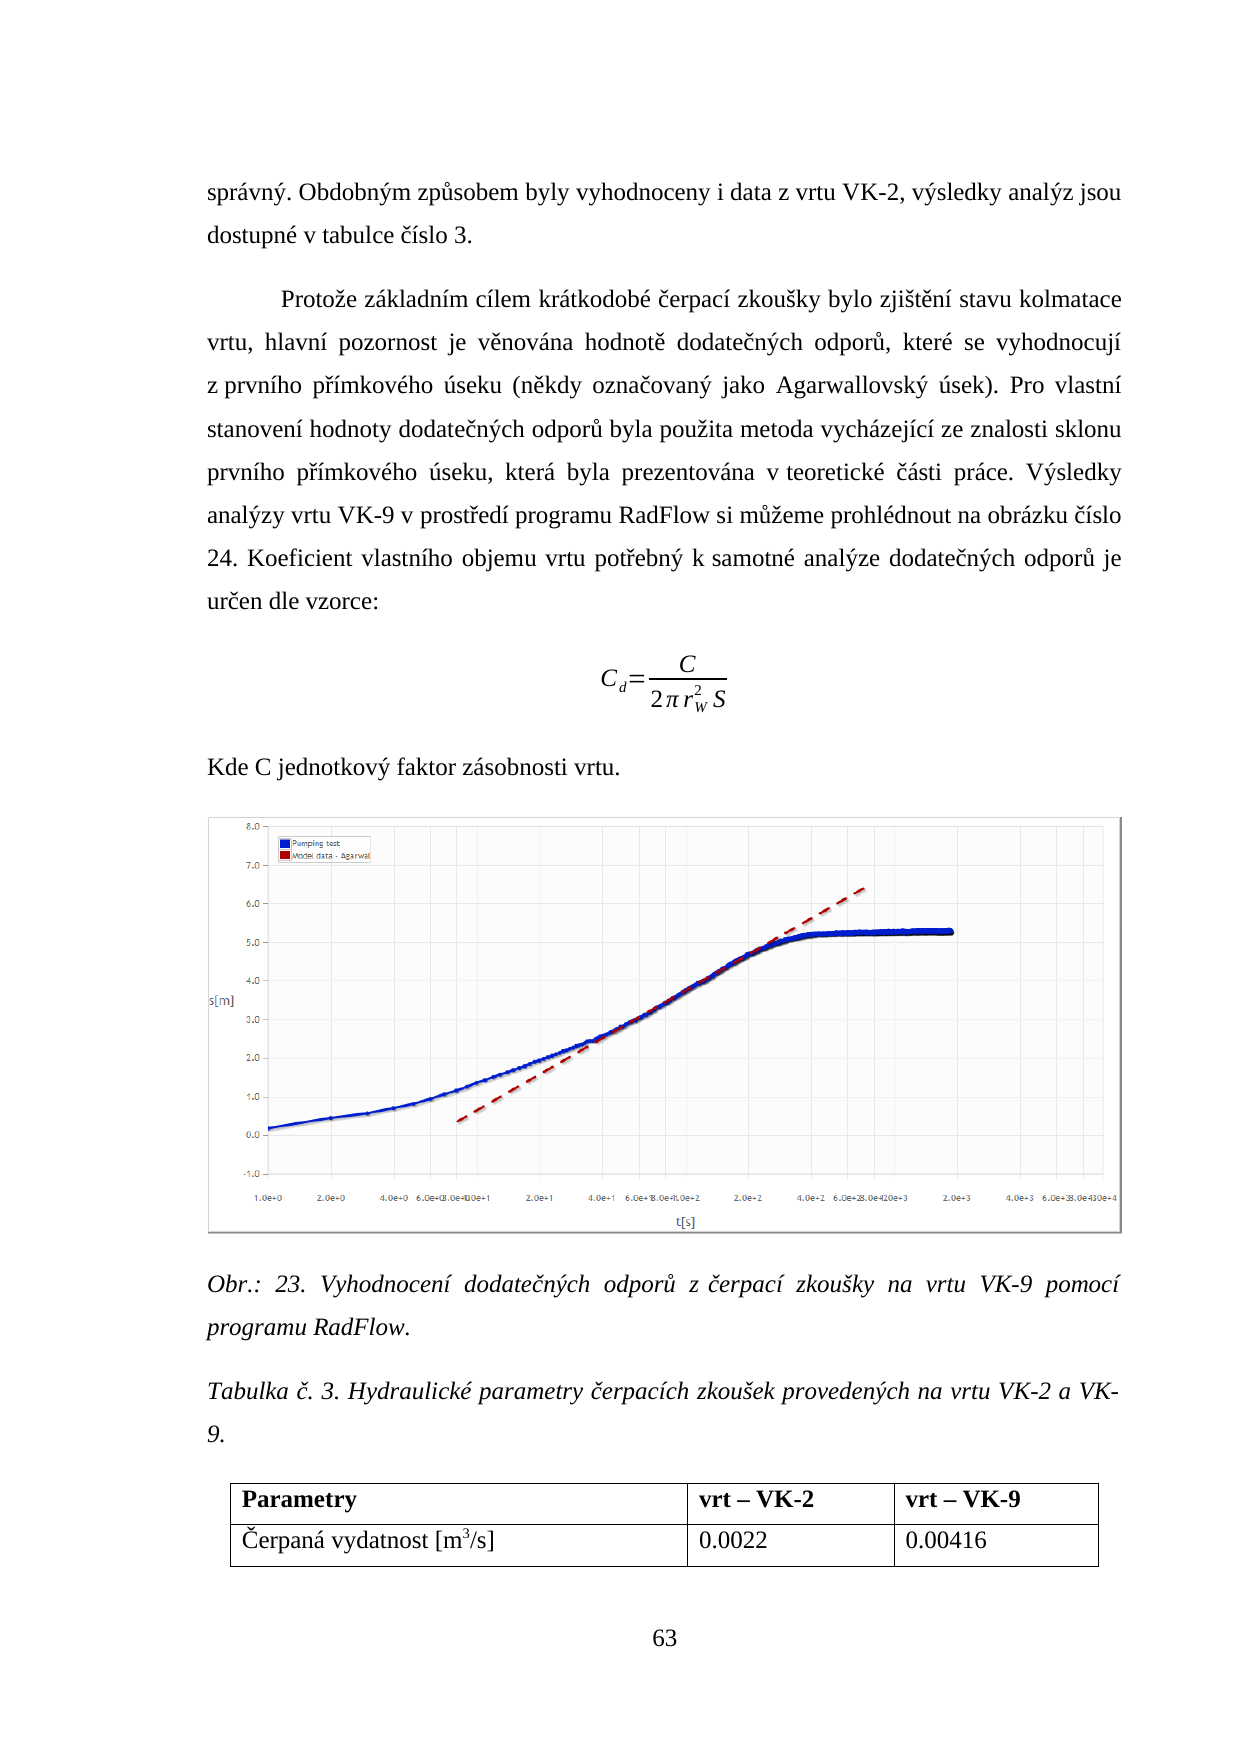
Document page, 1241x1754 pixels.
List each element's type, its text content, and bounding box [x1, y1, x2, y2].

table_header vrt – VK-9 [895, 1484, 1098, 1524]
text Kde C jednotkový faktor zásobnosti vrtu. [207, 752, 1122, 780]
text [207, 177, 1122, 249]
table_cell 0.0022 [688, 1525, 894, 1566]
text Obr.: 23. Vyhodnocení dodatečných odporů z čerpací zkoušky na vrtu VK-9 pomocí programu RadFlow. [207, 1269, 1122, 1341]
text Protože základním cílem krátkodobé čerpací zkoušky bylo zjištění stavu kolmatace vrtu, hlavní pozornost je věnována hodnotě dodatečných odporů, které se vyhodnocují z prvního přímkového úseku (někdy označovaný jako Agarwallovský úsek). Pro vlastní stanovení hodnoty dodatečných odporů byla použita metoda vycházející ze znalosti sklonu prvního přímkového úseku, která byla prezentována v teoretické části práce. Výsledky analýzy vrtu VK-9 v prostředí programu RadFlow si můžeme prohlédnout na obrázku číslo 24. Koeficient vlastního objemu vrtu potřebný k samotné analýze dodatečných odporů je určen dle vzorce: [207, 284, 1122, 615]
table_cell 0.00416 [895, 1525, 1098, 1566]
text Tabulka č. 3. Hydraulické parametry čerpacích zkoušek provedených na vrtu VK-2 a VK-9. [207, 1376, 1122, 1448]
table_cell Čerpaná vydatnost [m3/s] [231, 1525, 687, 1566]
picture [206, 815, 1123, 1234]
table_header Parametry [231, 1484, 687, 1524]
table_header vrt – VK-2 [688, 1484, 894, 1524]
